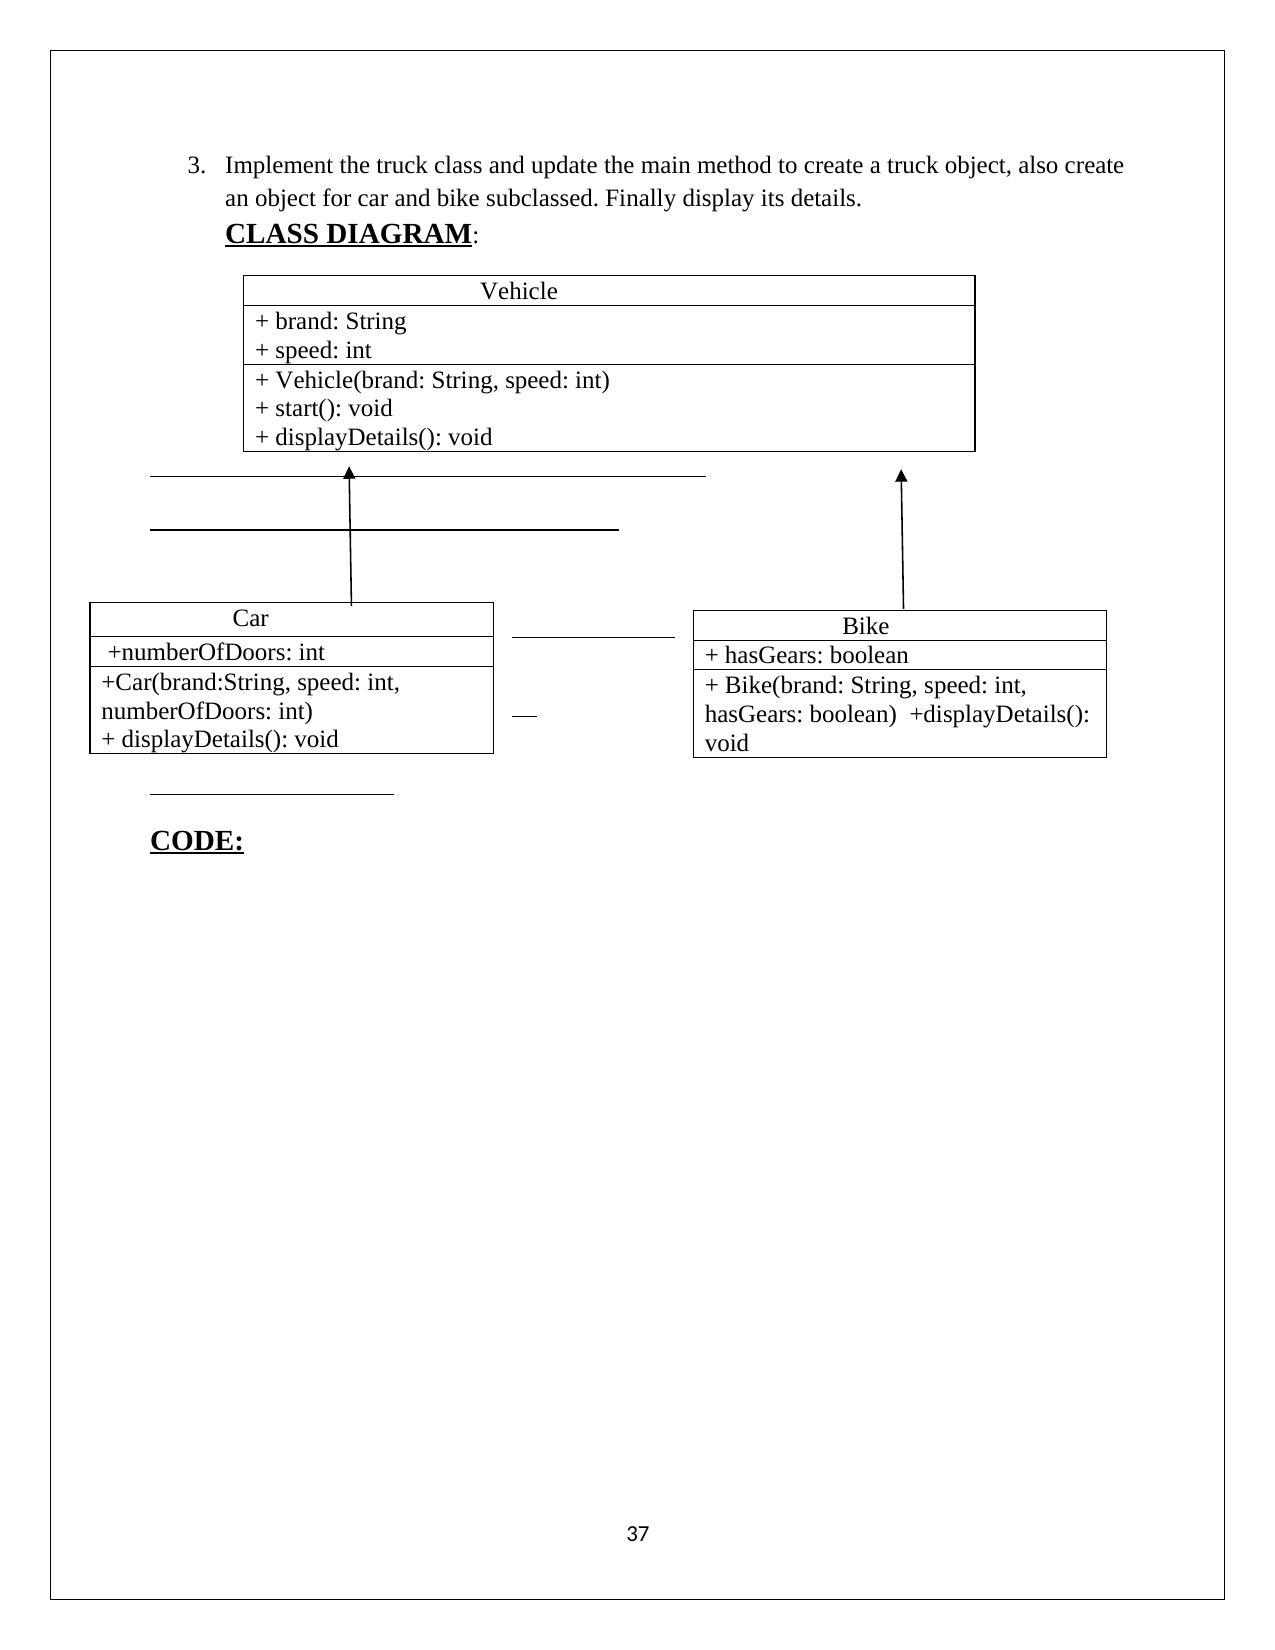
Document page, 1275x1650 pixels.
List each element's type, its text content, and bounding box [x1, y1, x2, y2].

table_cell +numberOfDoors: int [91, 637, 493, 666]
table_cell + Vehicle(brand: String, speed: int) + start(): void + displayDetails(): void [244, 365, 974, 451]
table_header Vehicle [244, 276, 974, 305]
table_header Car [91, 603, 493, 636]
list CLASS DIAGRAM: [225, 216, 1125, 249]
table_cell + hasGears: boolean [694, 641, 1106, 669]
table_cell + brand: String + speed: int [244, 306, 974, 364]
table_cell +Car(brand:String, speed: int, numberOfDoors: int) + displayDetails(): void [91, 667, 493, 753]
table_cell + Bike(brand: String, speed: int, hasGears: boolean) +displayDetails(): void [694, 670, 1106, 757]
table_header Bike [694, 611, 1106, 639]
text CODE: [150, 823, 1125, 856]
list Implement the truck class and update the main method to create a truck object, also create an object for car and bike subclassed. Finally display its details. [187, 150, 1125, 212]
